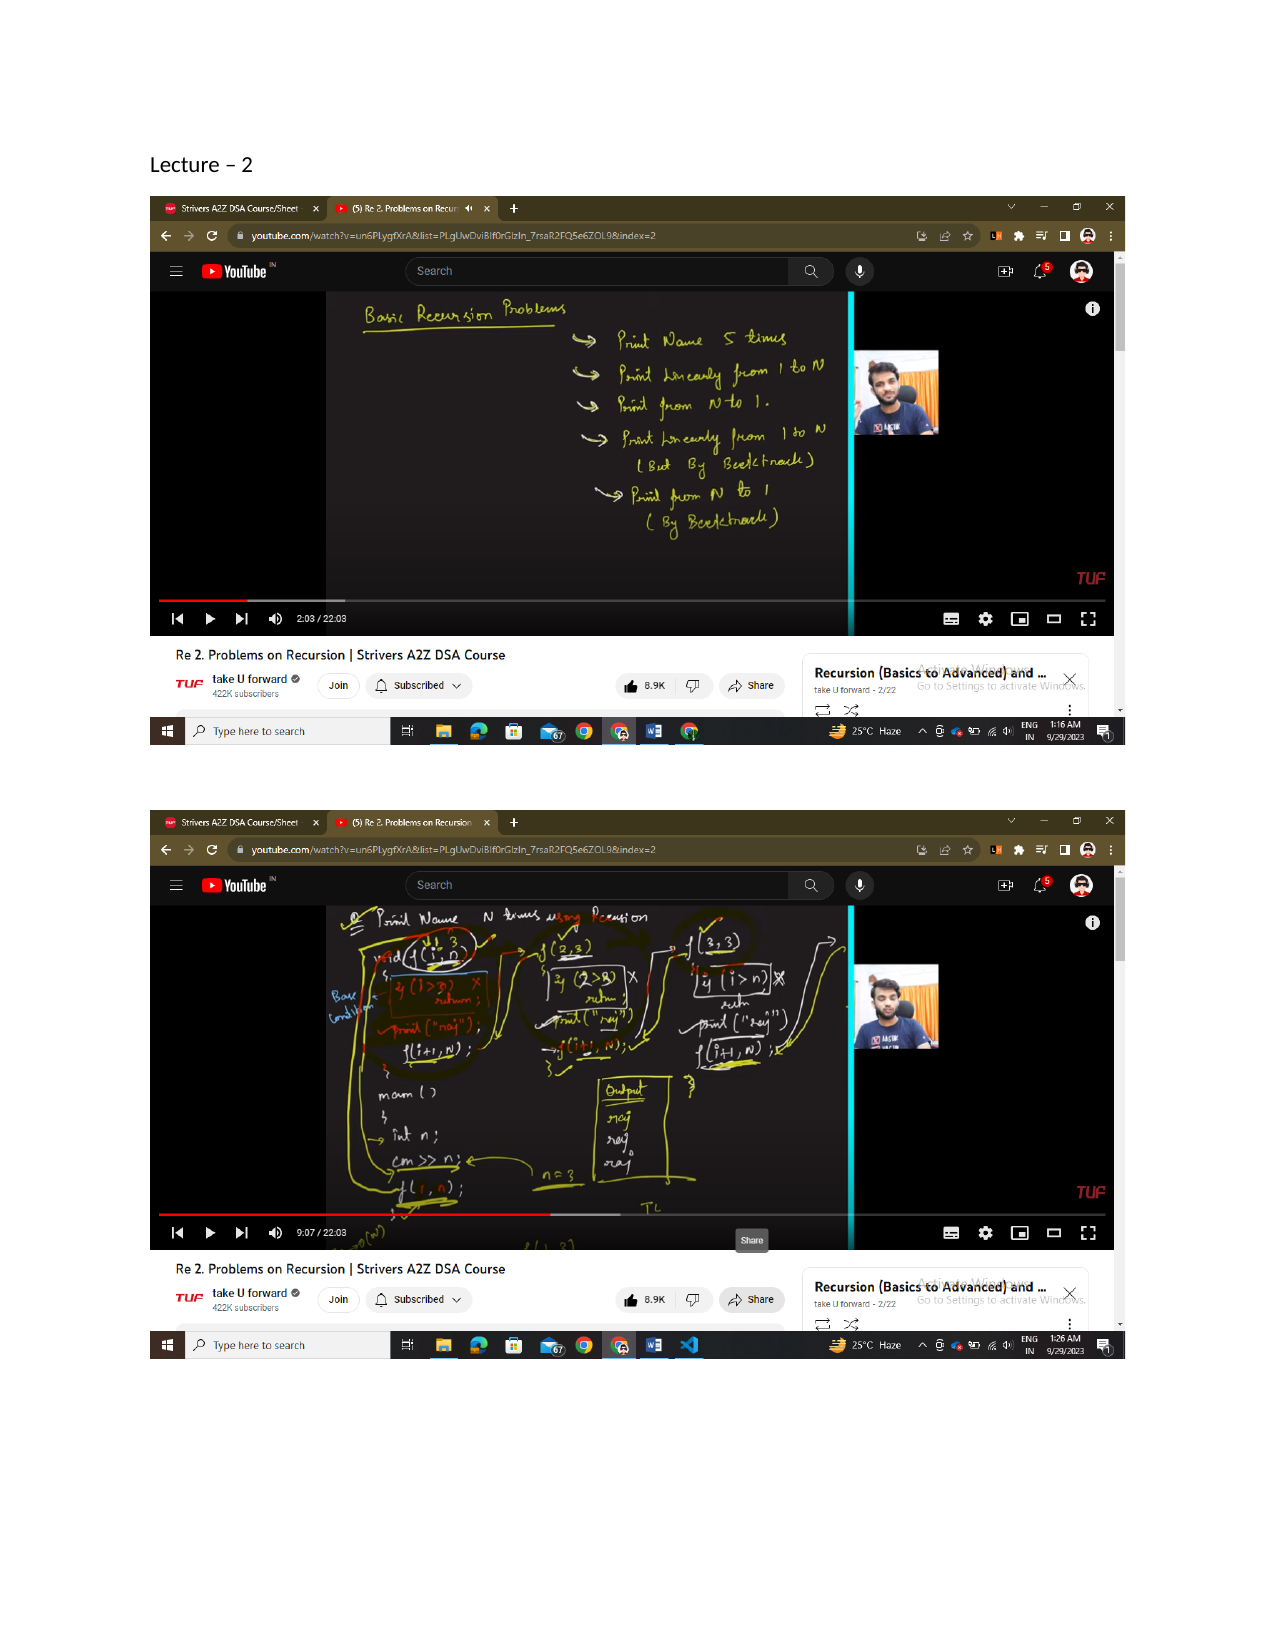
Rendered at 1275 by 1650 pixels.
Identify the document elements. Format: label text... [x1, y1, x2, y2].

picture [150, 810, 1125, 1359]
picture [150, 196, 1125, 745]
text Lecture – 2 [150, 150, 1125, 178]
